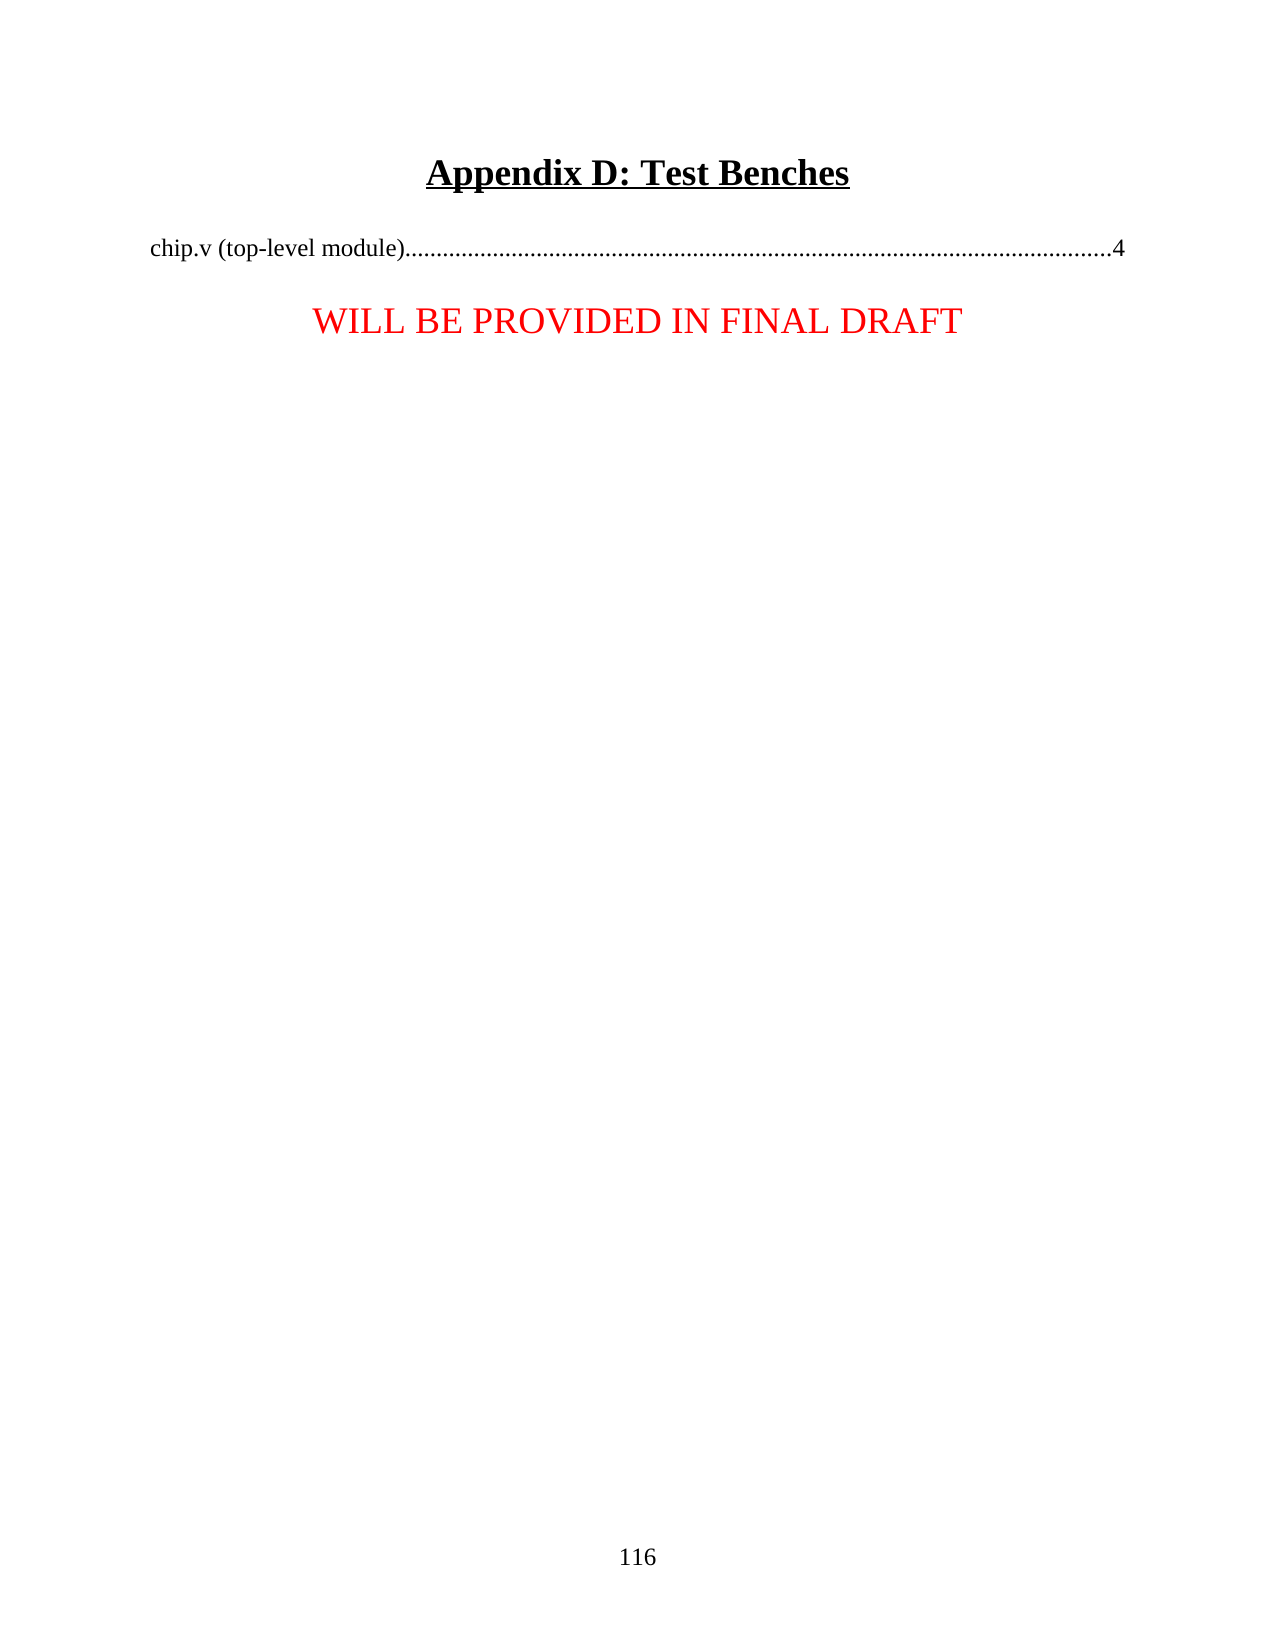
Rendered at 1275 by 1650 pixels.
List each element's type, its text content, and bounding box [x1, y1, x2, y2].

text WILL BE PROVIDED IN FINAL DRAFT [150, 299, 1125, 342]
text chip.v (top-level module) 4 [150, 233, 1125, 261]
text Appendix D: Test Benches [150, 150, 1125, 193]
